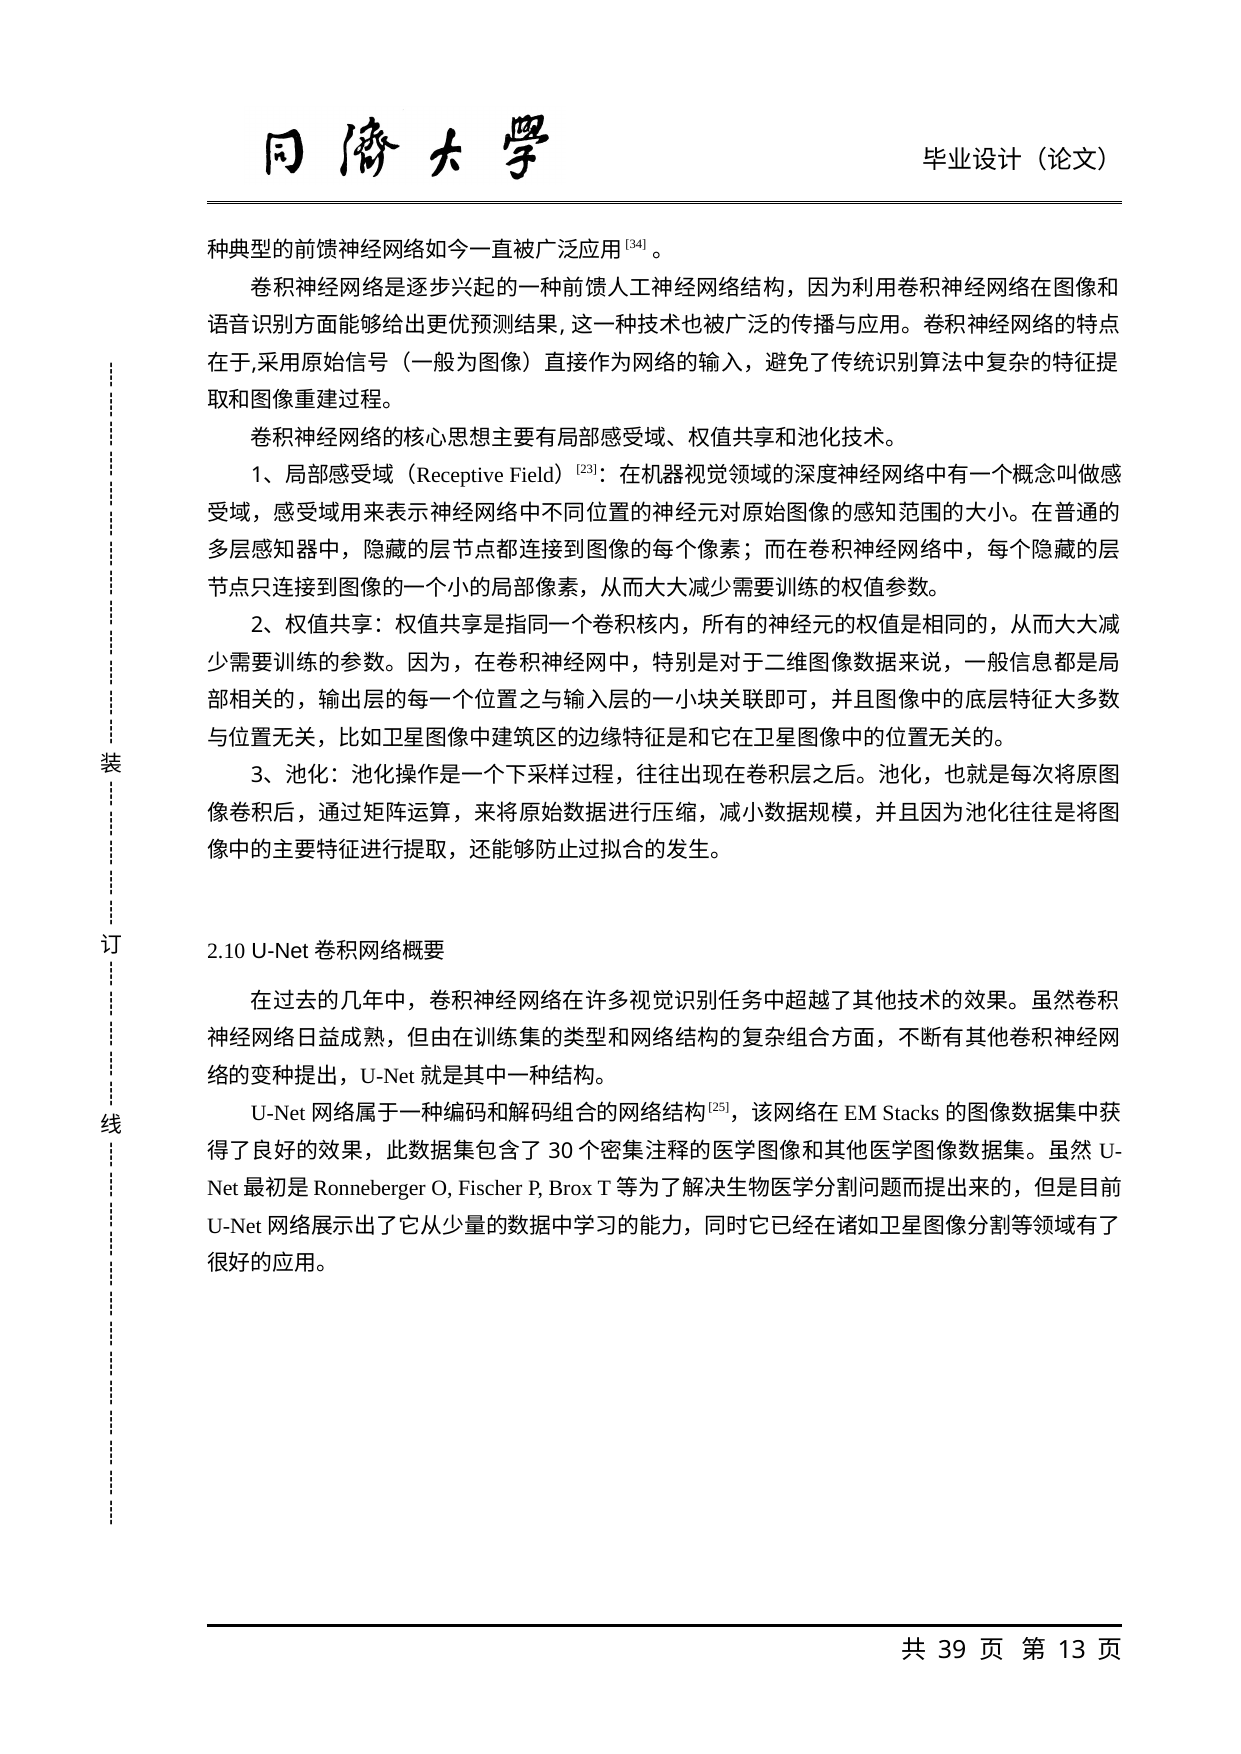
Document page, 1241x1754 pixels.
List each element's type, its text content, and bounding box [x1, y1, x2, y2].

text 在过去的几年中，卷积神经网络在许多视觉识别任务中超越了其他技术的效果。虽然卷积神经网络日益成熟，但由在训练集的类型和网络结构的复杂组合方面，不断有其他卷积神经网络的变种提出，U-Net 就是其中一种结构。 [207, 978, 1122, 1091]
text 1、局部感受域（Receptive Field）[23]：在机器视觉领域的深度神经网络中有一个概念叫做感受域，感受域用来表示神经网络中不同位置的神经元对原始图像的感知范围的大小。在普通的多层感知器中，隐藏的层节点都连接到图像的每个像素；而在卷积神经网络中，每个隐藏的层节点只连接到图像的一个小的局部像素，从而大大减少需要训练的权值参数。 [207, 453, 1122, 603]
text 3、池化：池化操作是一个下采样过程，往往出现在卷积层之后。池化，也就是每次将原图像卷积后，通过矩阵运算，来将原始数据进行压缩，减小数据规模，并且因为池化往往是将图像中的主要特征进行提取，还能够防止过拟合的发生。 [207, 753, 1122, 865]
text 卷积神经网络是逐步兴起的一种前馈人工神经网络结构，因为利用卷积神经网络在图像和语音识别方面能够给出更优预测结果, 这一种技术也被广泛的传播与应用。卷积神经网络的特点在于,采用原始信号（一般为图像）直接作为网络的输入，避免了传统识别算法中复杂的特征提取和图像重建过程。 [207, 265, 1122, 415]
text 2、权值共享：权值共享是指同一个卷积核内，所有的神经元的权值是相同的，从而大大减少需要训练的参数。因为，在卷积神经网中，特别是对于二维图像数据来说，一般信息都是局部相关的，输出层的每一个位置之与输入层的一小块关联即可，并且图像中的底层特征大多数与位置无关，比如卫星图像中建筑区的边缘特征是和它在卫星图像中的位置无关的。 [207, 603, 1122, 753]
text U-Net 网络属于一种编码和解码组合的网络结构[25]，该网络在EM Stacks 的图像数据集中获得了良好的效果，此数据集包含了30个密集注释的医学图像和其他医学图像数据集。虽然U-Net最初是Ronneberger O, Fischer P, Brox T 等为了解决生物医学分割问题而提出来的，但是目前U-Net 网络展示出了它从少量的数据中学习的能力，同时它已经在诸如卫星图像分割等领域有了很好的应用。 [207, 1091, 1122, 1278]
subtitle 2.10 U-Net 卷积网络概要 [207, 928, 1122, 966]
picture [244, 106, 567, 185]
text 卷积神经网络的核心思想主要有局部感受域、权值共享和池化技术。 [207, 415, 1122, 453]
